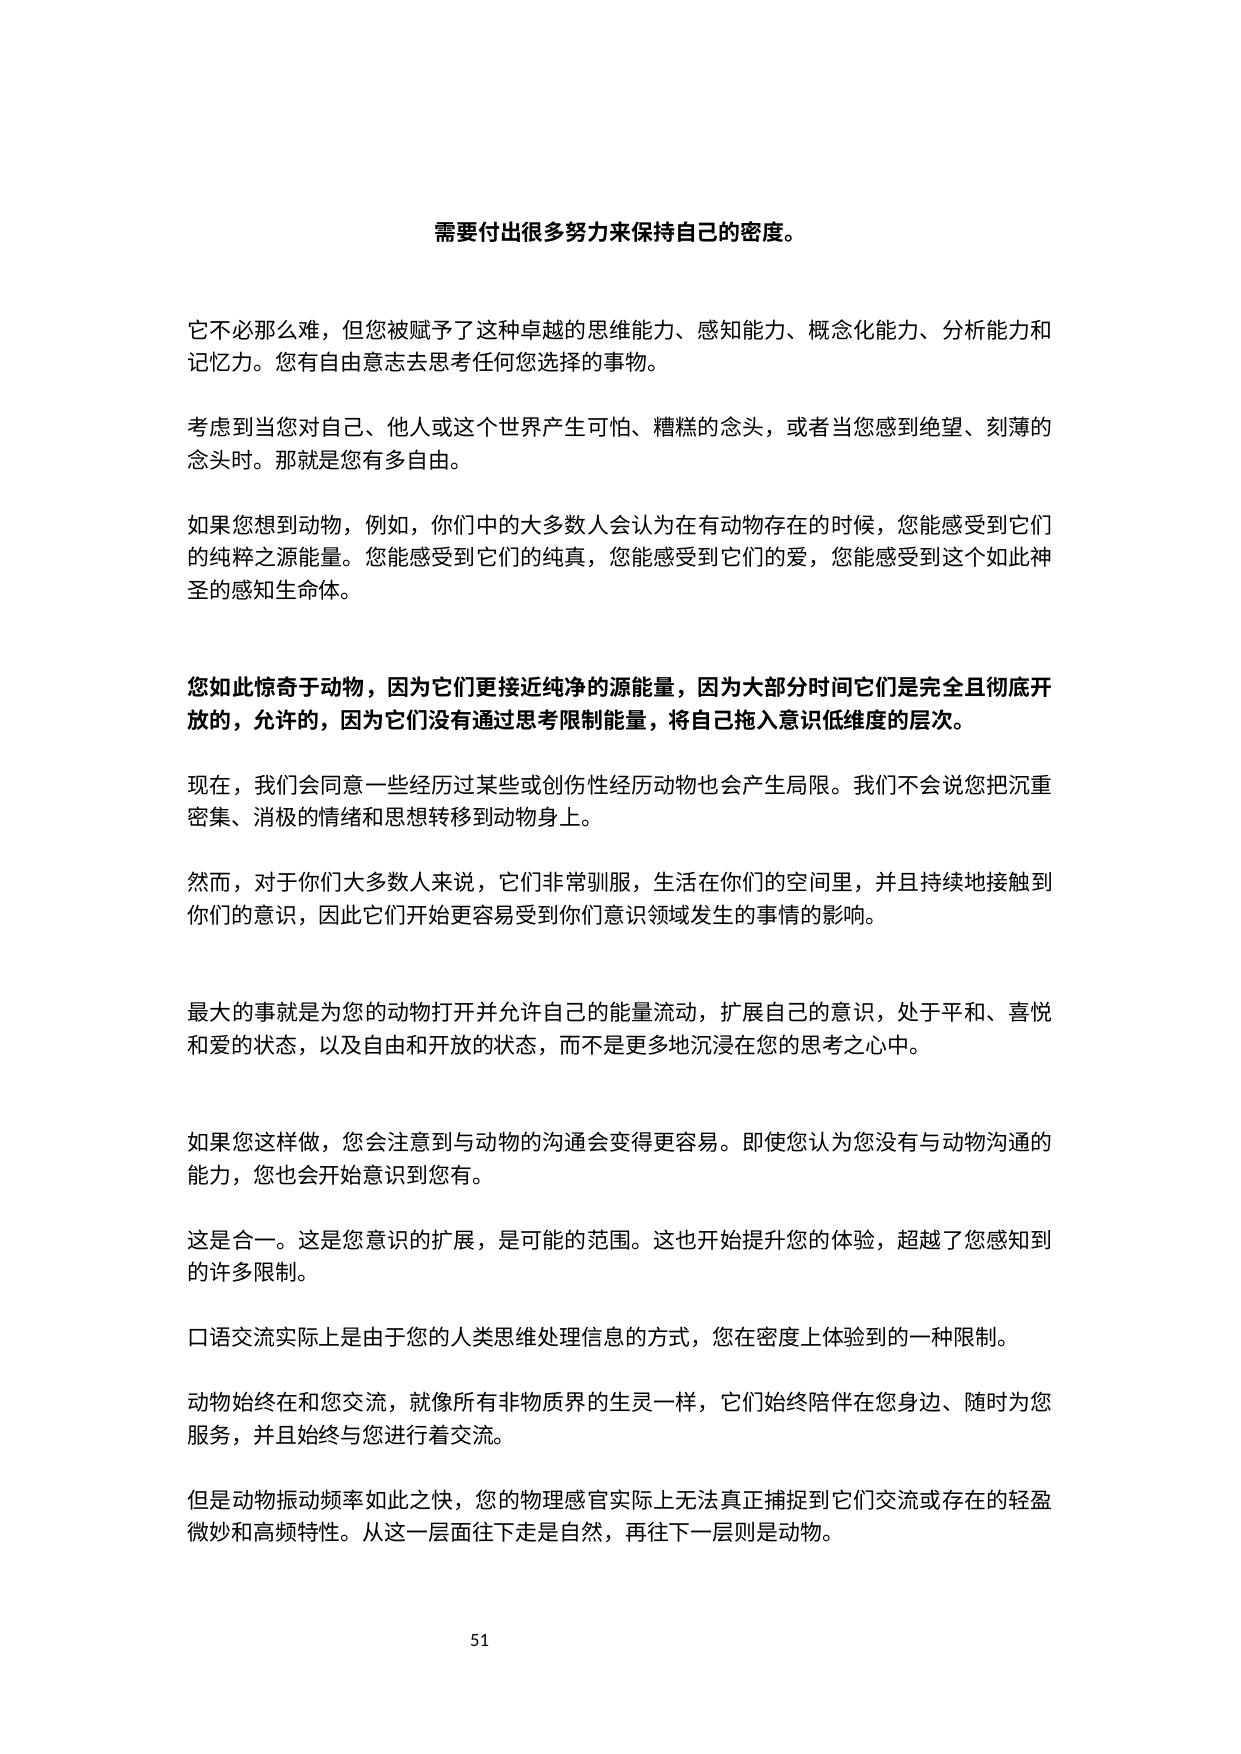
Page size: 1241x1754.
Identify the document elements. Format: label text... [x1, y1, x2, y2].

text 但是动物振动频率如此之快，您的物理感官实际上无法真正捕捉到它们交流或存在的轻盈、微妙和高频特性。从这一层面往下走是自然，再往下一层则是动物。 [187, 1482, 1053, 1547]
text 如果您这样做，您会注意到与动物的沟通会变得更容易。即使您认为您没有与动物沟通的能力，您也会开始意识到您有。 [187, 1125, 1053, 1190]
text 您如此惊奇于动物，因为它们更接近纯净的源能量，因为大部分时间它们是完全且彻底开放的，允许的，因为它们没有通过思考限制能量，将自己拖入意识低维度的层次。 [187, 670, 1053, 735]
text 现在，我们会同意一些经历过某些或创伤性经历动物也会产生局限。我们不会说您把沉重、密集、消极的情绪和思想转移到动物身上。 [187, 767, 1053, 832]
text 这是合一。这是您意识的扩展，是可能的范围。这也开始提升您的体验，超越了您感知到的许多限制。 [187, 1222, 1053, 1287]
text 需要付出很多努力来保持自己的密度。 [187, 215, 1053, 247]
text 口语交流实际上是由于您的人类思维处理信息的方式，您在密度上体验到的一种限制。 [187, 1320, 1053, 1352]
text 如果您想到动物，例如，你们中的大多数人会认为在有动物存在的时候，您能感受到它们的纯粹之源能量。您能感受到它们的纯真，您能感受到它们的爱，您能感受到这个如此神圣的感知生命体。 [187, 507, 1053, 605]
text 动物始终在和您交流，就像所有非物质界的生灵一样，它们始终陪伴在您身边、随时为您服务，并且始终与您进行着交流。 [187, 1385, 1053, 1450]
text 然而，对于你们大多数人来说，它们非常驯服，生活在你们的空间里，并且持续地接触到你们的意识，因此它们开始更容易受到你们意识领域发生的事情的影响。 [187, 865, 1053, 930]
text 最大的事就是为您的动物打开并允许自己的能量流动，扩展自己的意识，处于平和、喜悦和爱的状态，以及自由和开放的状态，而不是更多地沉浸在您的思考之心中。 [187, 995, 1053, 1060]
text 它不必那么难，但您被赋予了这种卓越的思维能力、感知能力、概念化能力、分析能力和记忆力。您有自由意志去思考任何您选择的事物。 [187, 312, 1053, 377]
text 考虑到当您对自己、他人或这个世界产生可怕、糟糕的念头，或者当您感到绝望、刻薄的念头时。那就是您有多自由。 [187, 410, 1053, 475]
